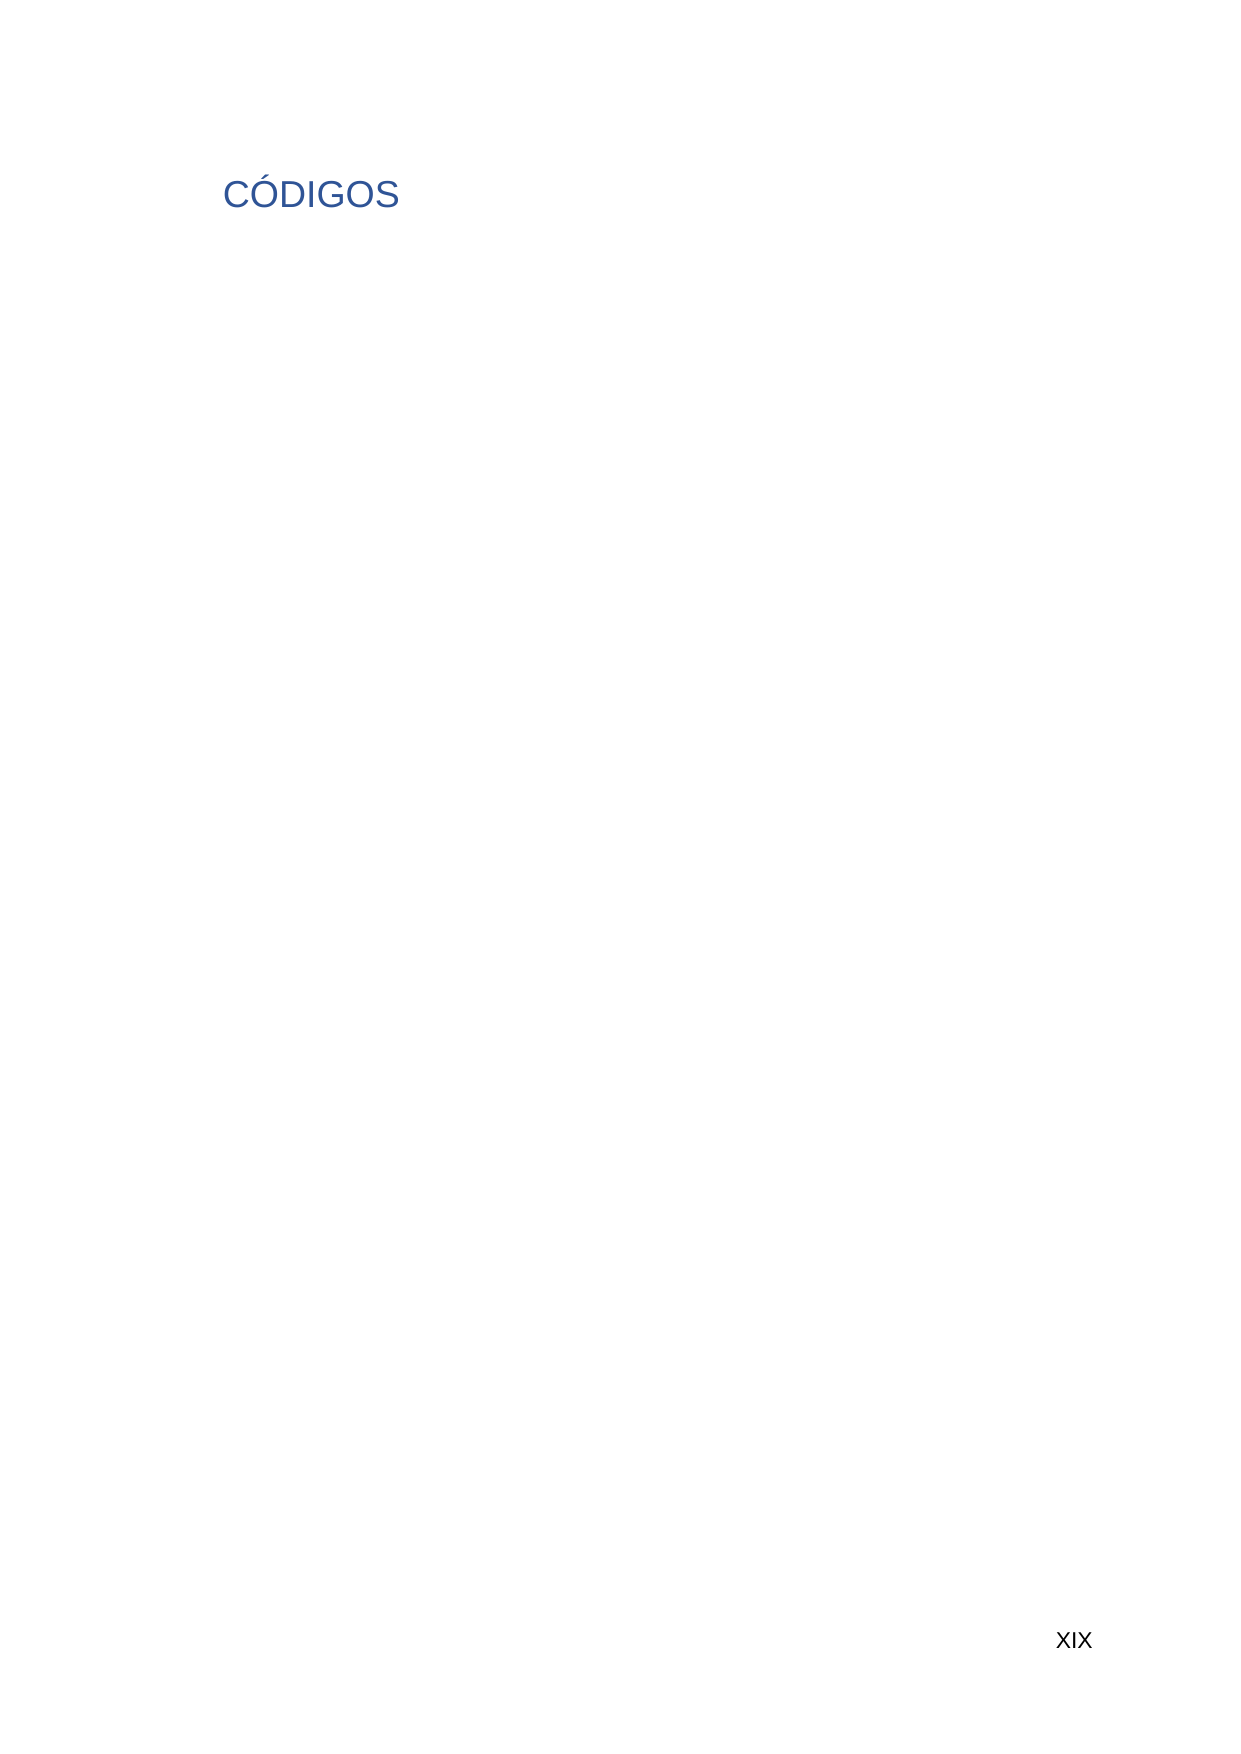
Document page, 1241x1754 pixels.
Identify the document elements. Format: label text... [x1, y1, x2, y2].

subtitle CÓDIGOS [223, 173, 1092, 216]
